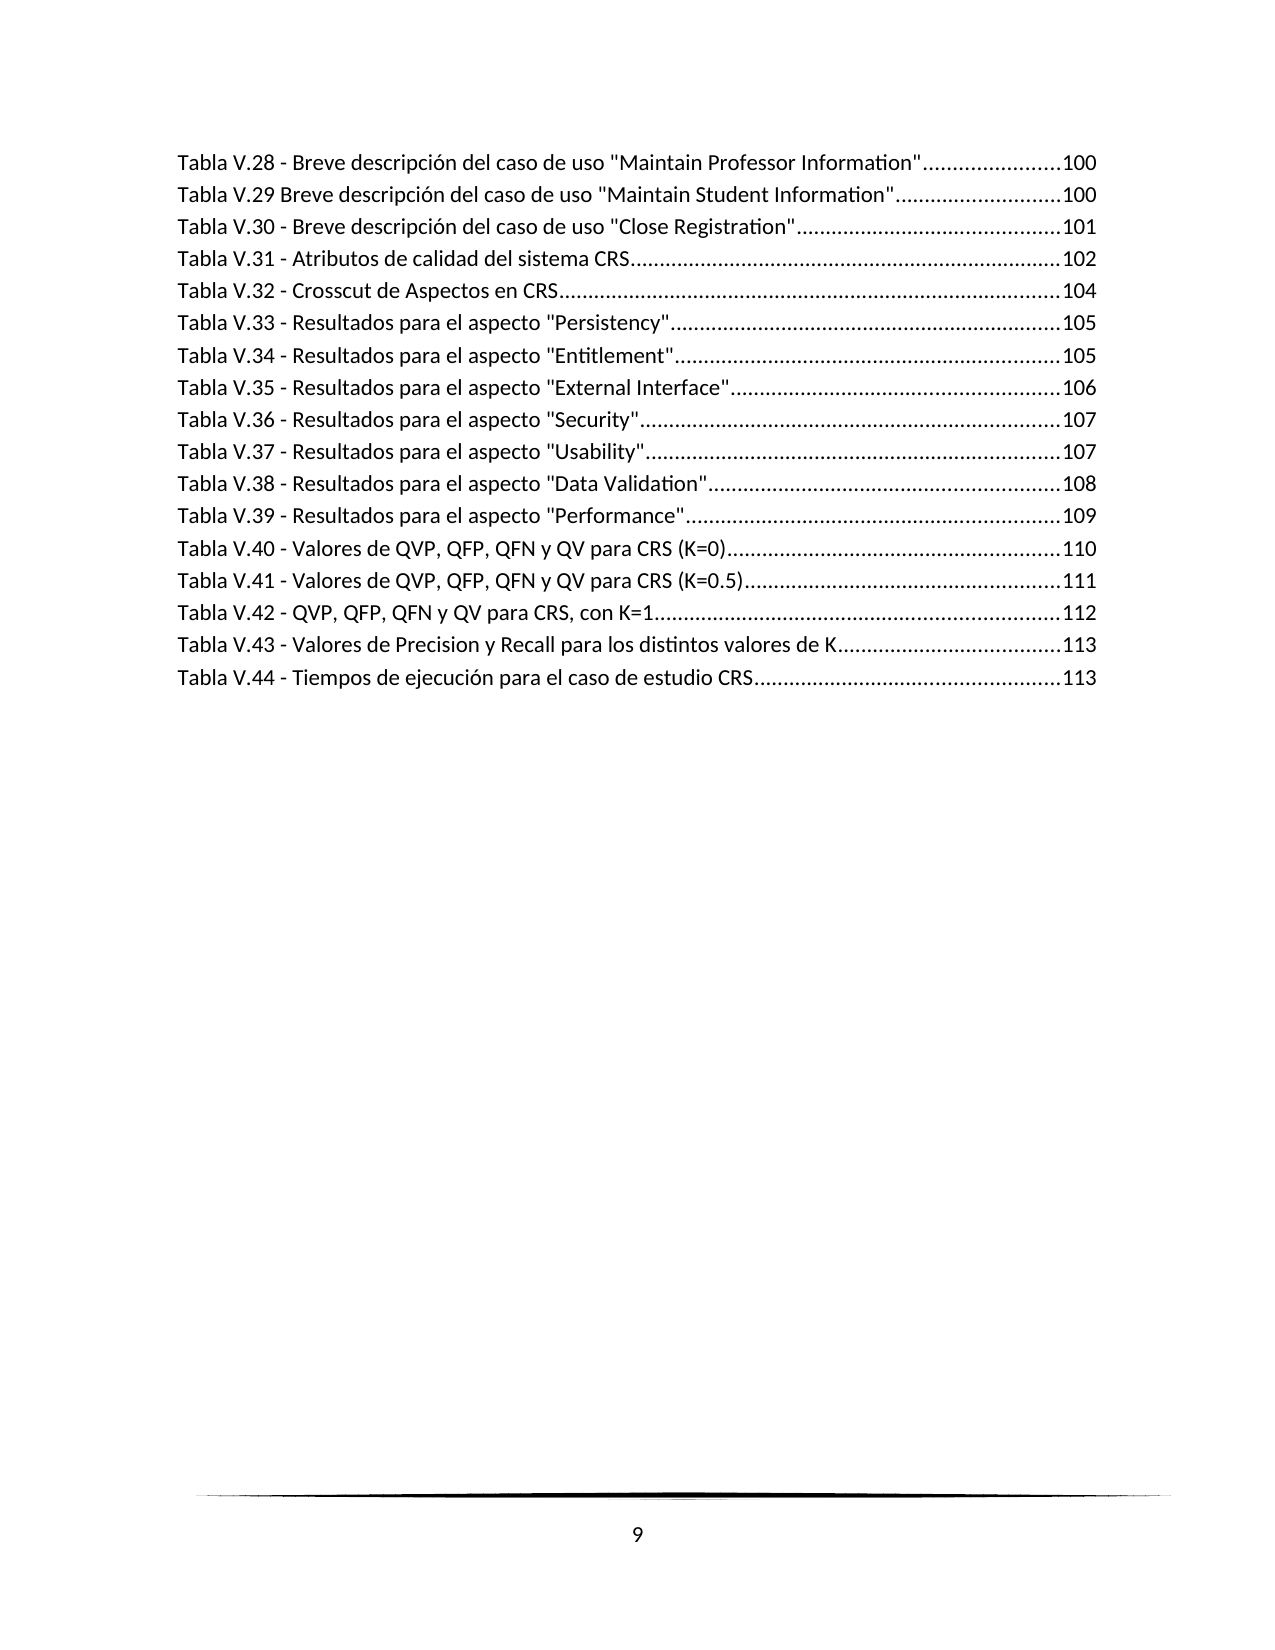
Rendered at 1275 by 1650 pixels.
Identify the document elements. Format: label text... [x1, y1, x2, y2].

text Tabla V.31 - Atributos de calidad del sistema CRS 102 [177, 244, 1098, 272]
text Tabla V.28 - Breve descripción del caso de uso "Maintain Professor Information" 100 [177, 148, 1098, 176]
text Tabla V.42 - QVP, QFP, QFN y QV para CRS, con K=1 112 [177, 598, 1098, 626]
picture [195, 1492, 1172, 1500]
text Tabla V.36 - Resultados para el aspecto "Security" 107 [177, 405, 1098, 433]
text Tabla V.37 - Resultados para el aspecto "Usability" 107 [177, 437, 1098, 465]
text Tabla V.32 - Crosscut de Aspectos en CRS 104 [177, 276, 1098, 304]
text Tabla V.34 - Resultados para el aspecto "Entitlement" 105 [177, 341, 1098, 369]
text Tabla V.43 - Valores de Precision y Recall para los distintos valores de K 113 [177, 630, 1098, 658]
text Tabla V.35 - Resultados para el aspecto "External Interface" 106 [177, 373, 1098, 401]
text Tabla V.29 Breve descripción del caso de uso "Maintain Student Information" 100 [177, 180, 1098, 208]
text Tabla V.44 - Tiempos de ejecución para el caso de estudio CRS 113 [177, 663, 1098, 691]
text Tabla V.40 - Valores de QVP, QFP, QFN y QV para CRS (K=0) 110 [177, 534, 1098, 562]
text Tabla V.38 - Resultados para el aspecto "Data Validation" 108 [177, 469, 1098, 497]
text Tabla V.30 - Breve descripción del caso de uso "Close Registration" 101 [177, 212, 1098, 240]
text Tabla V.39 - Resultados para el aspecto "Performance" 109 [177, 502, 1098, 530]
text Tabla V.41 - Valores de QVP, QFP, QFN y QV para CRS (K=0.5) 111 [177, 566, 1098, 594]
text Tabla V.33 - Resultados para el aspecto "Persistency" 105 [177, 308, 1098, 337]
